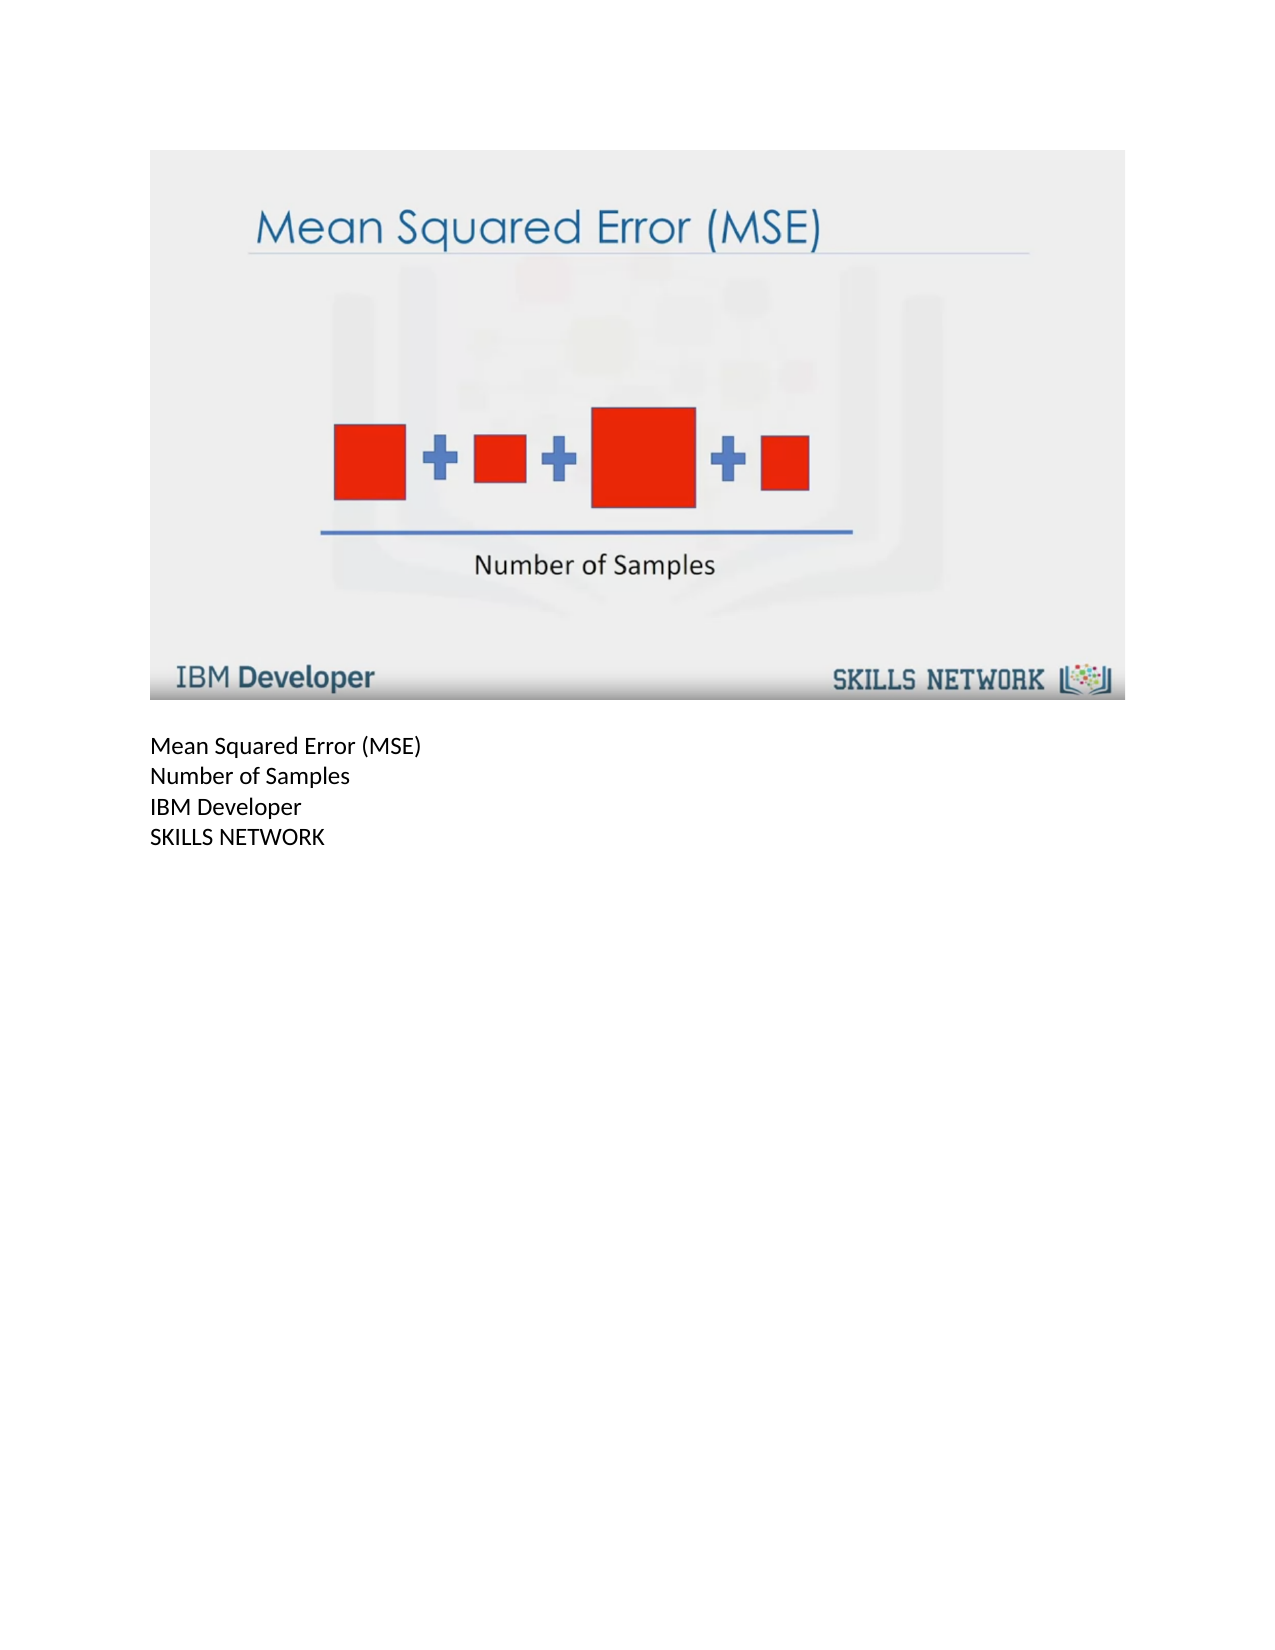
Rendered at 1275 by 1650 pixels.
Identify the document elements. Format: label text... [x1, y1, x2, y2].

text IBM Developer [150, 791, 1125, 821]
text SKILLS NETWORK [150, 821, 1125, 852]
text Mean Squared Error (MSE) [150, 730, 1125, 760]
text Number of Samples [150, 760, 1125, 791]
picture [150, 150, 1125, 700]
